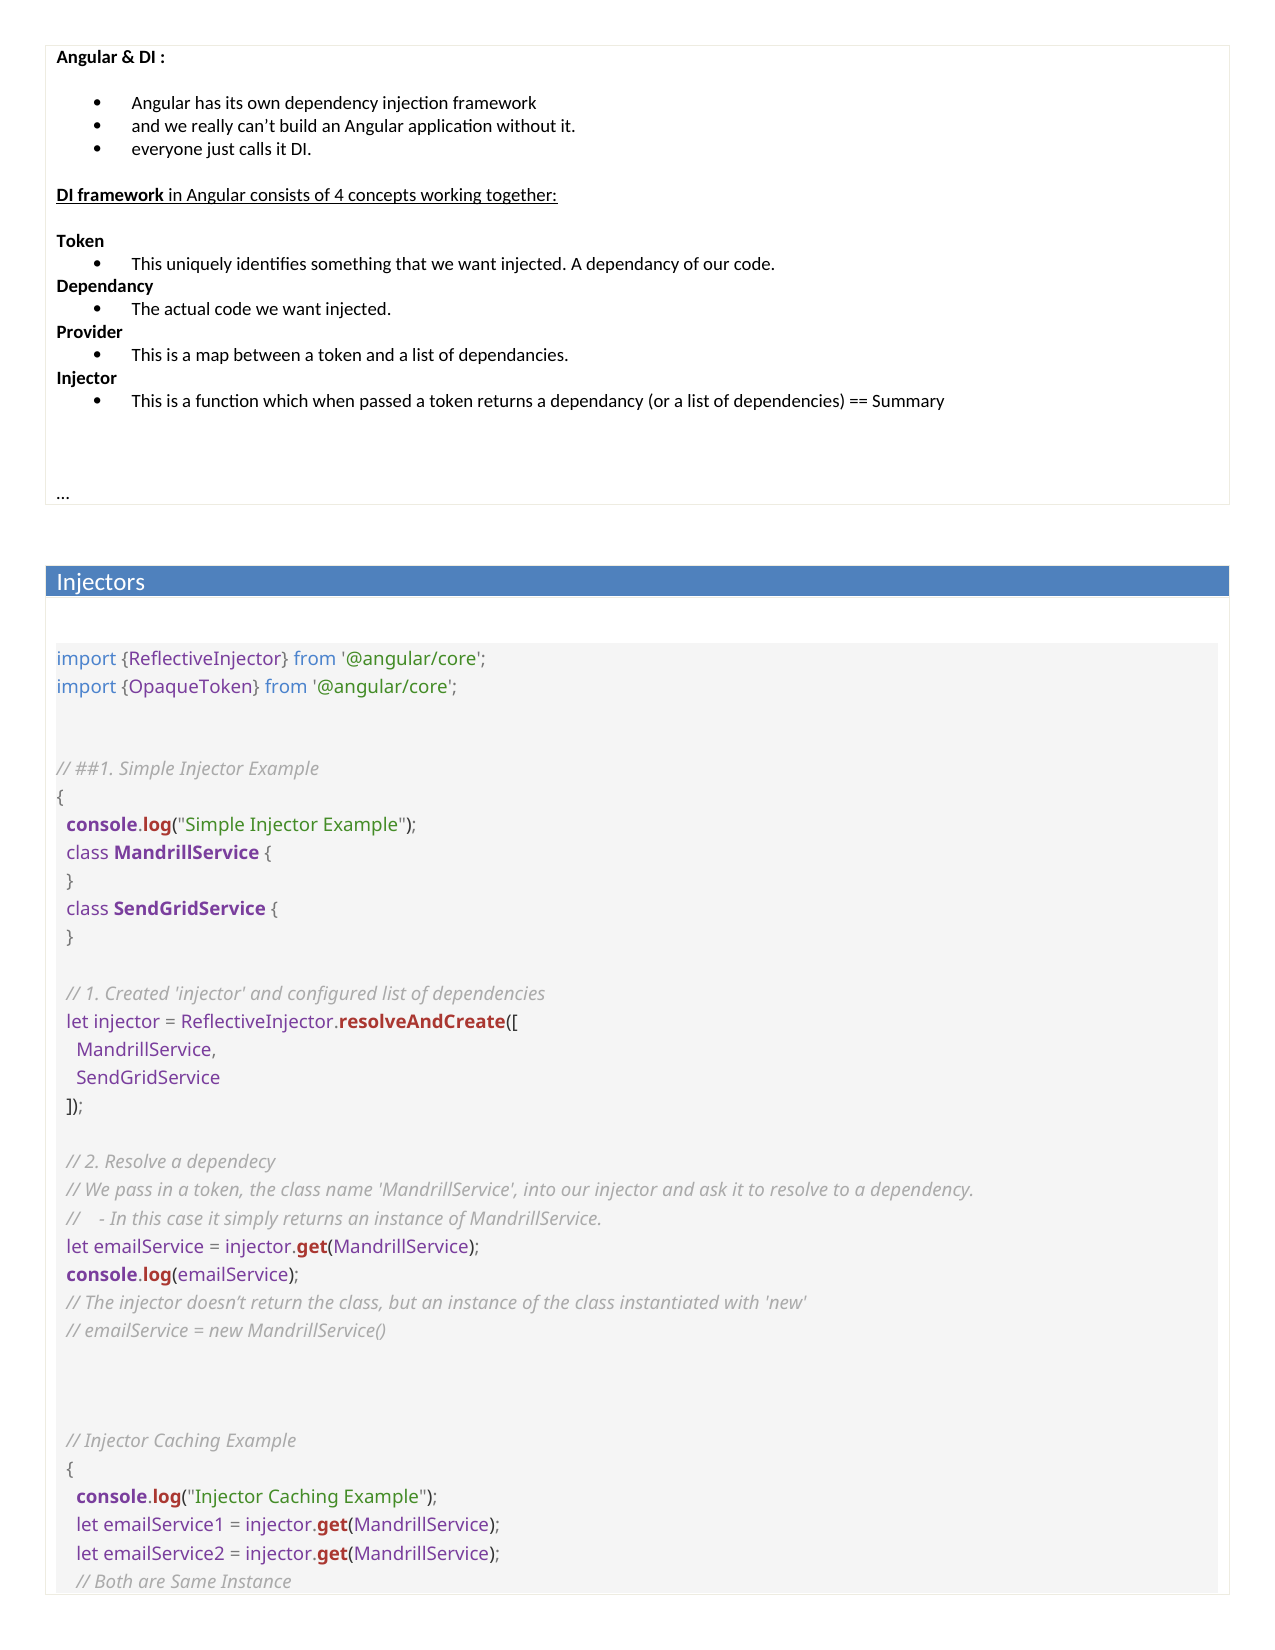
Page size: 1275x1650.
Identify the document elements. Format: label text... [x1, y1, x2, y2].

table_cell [46, 46, 1229, 504]
table_header Injectors [46, 566, 1229, 596]
